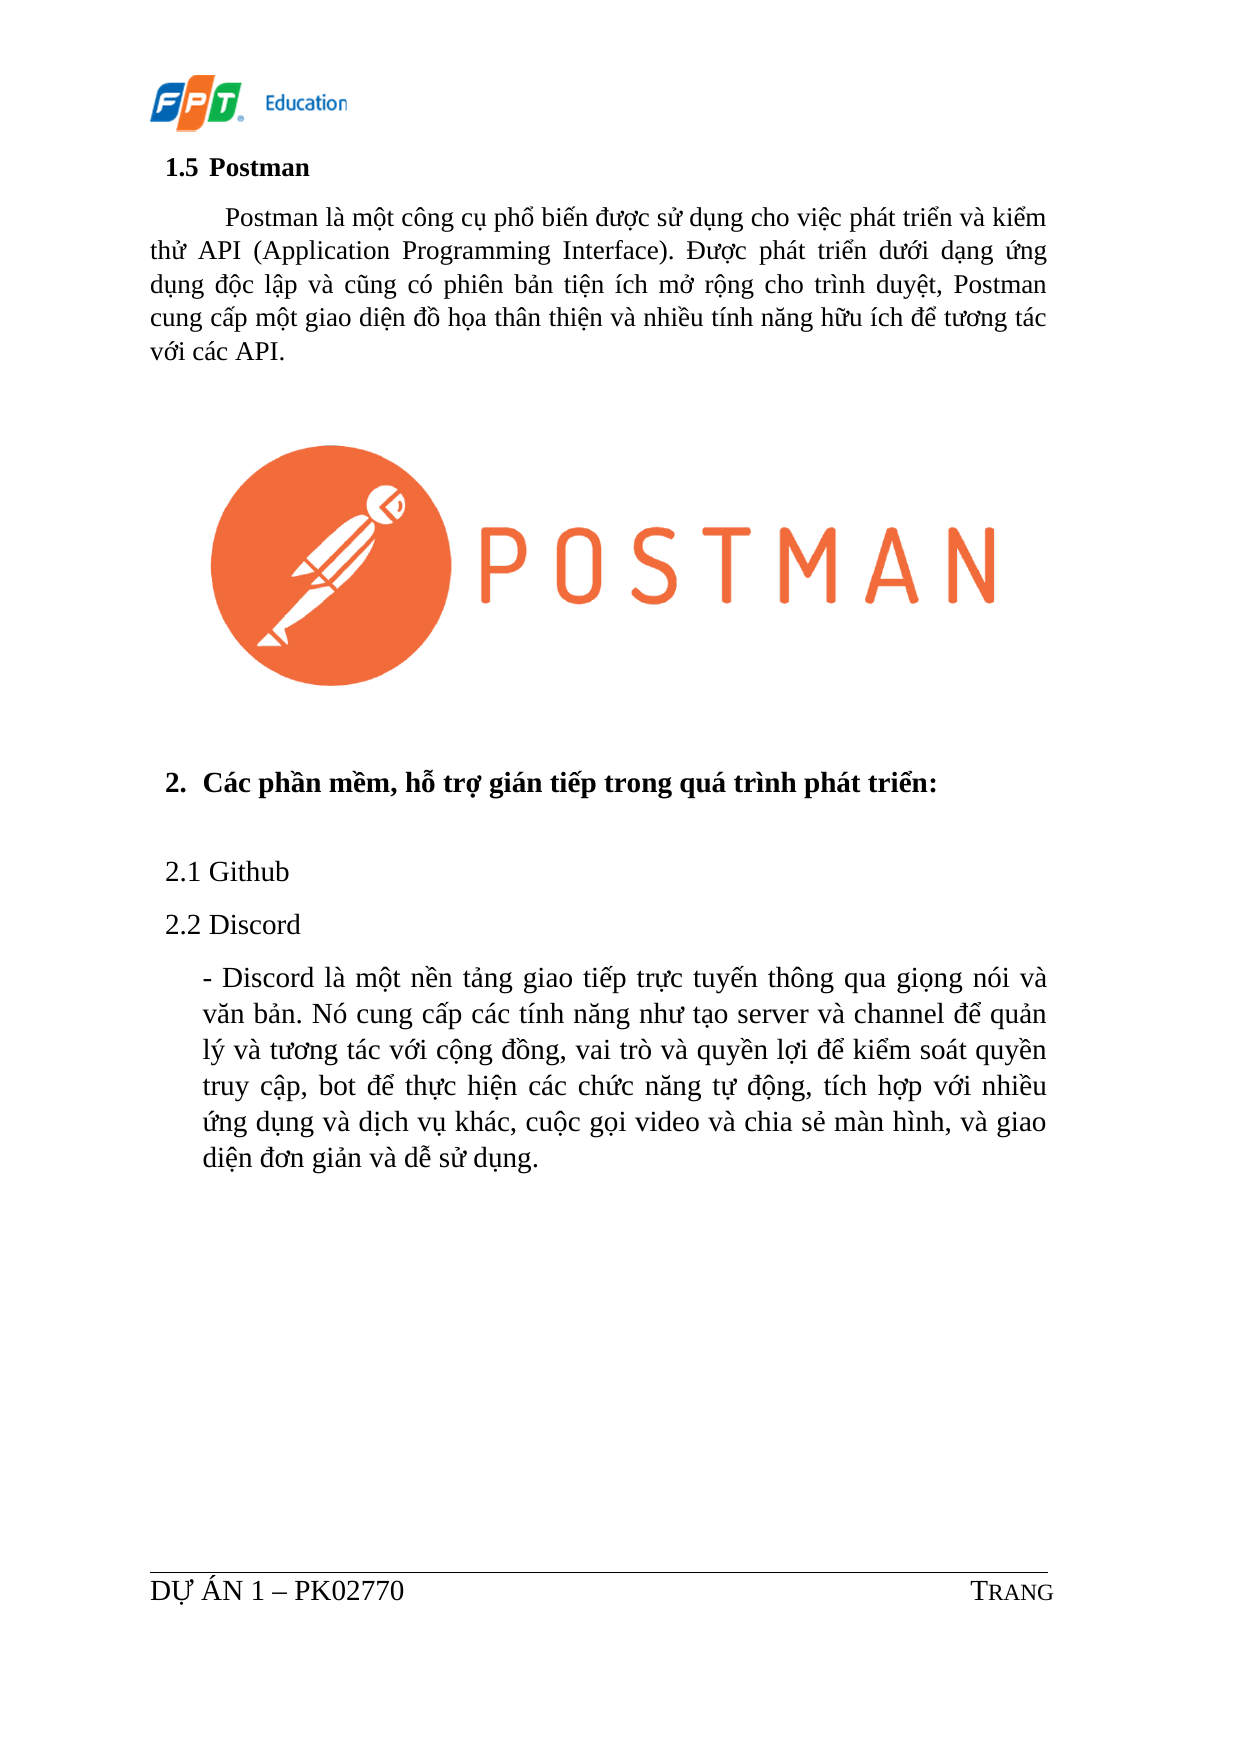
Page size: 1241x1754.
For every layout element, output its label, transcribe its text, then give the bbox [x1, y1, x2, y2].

list Postman [165, 151, 1048, 182]
subtitle Các phần mềm, hỗ trợ gián tiếp trong quá trình phát triển: [165, 765, 1048, 799]
text 2.1 Github [165, 854, 1048, 888]
text Postman là một công cụ phổ biến được sử dụng cho việc phát triển và kiểm thử API (Application Programming Interface). Được phát triển dưới dạng ứng dụng độc lập và cũng có phiên bản tiện ích mở rộng cho trình duyệt, Postman cung cấp một giao diện đồ họa thân thiện và nhiều tính năng hữu ích để tương tác với các API. [150, 201, 1048, 366]
text - Discord là một nền tảng giao tiếp trực tuyến thông qua giọng nói và văn bản. Nó cung cấp các tính năng như tạo server và channel để quản lý và tương tác với cộng đồng, vai trò và quyền lợi để kiểm soát quyền truy cập, bot để thực hiện các chức năng tự động, tích hợp với nhiều ứng dụng và dịch vụ khác, cuộc gọi video và chia sẻ màn hình, và giao diện đơn giản và dễ sử dụng. [202, 960, 1048, 1174]
picture [150, 75, 347, 132]
text 2.2 Discord [165, 907, 1048, 941]
picture [150, 385, 1054, 746]
